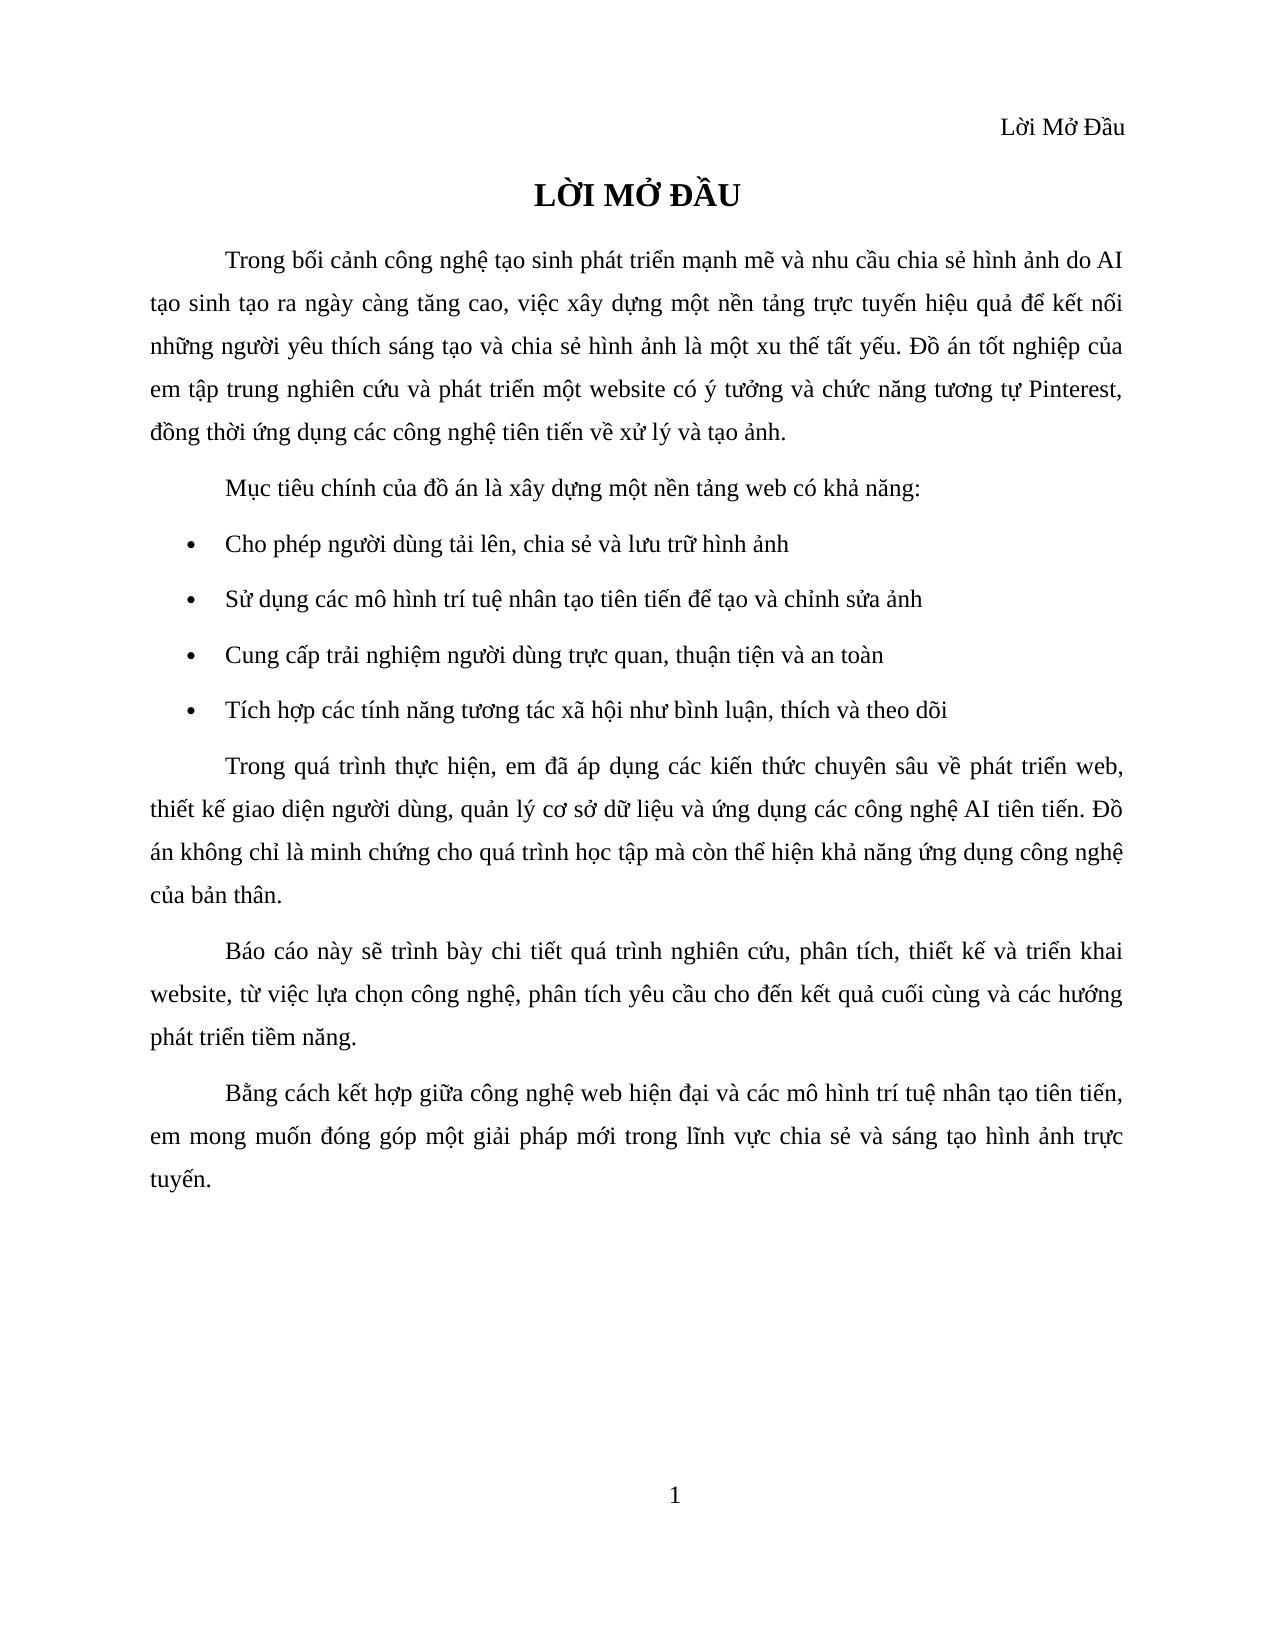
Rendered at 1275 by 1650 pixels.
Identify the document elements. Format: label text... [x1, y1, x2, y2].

list Tích hợp các tính năng tương tác xã hội như bình luận, thích và theo dõi [187, 696, 1125, 724]
list Cung cấp trải nghiệm người dùng trực quan, thuận tiện và an toàn [187, 640, 1125, 669]
text Báo cáo này sẽ trình bày chi tiết quá trình nghiên cứu, phân tích, thiết kế và triển khai website, từ việc lựa chọn công nghệ, phân tích yêu cầu cho đến kết quả cuối cùng và các hướng phát triển tiềm năng. [150, 936, 1125, 1051]
list Cho phép người dùng tải lên, chia sẻ và lưu trữ hình ảnh [187, 529, 1125, 557]
text Bằng cách kết hợp giữa công nghệ web hiện đại và các mô hình trí tuệ nhân tạo tiên tiến, em mong muốn đóng góp một giải pháp mới trong lĩnh vực chia sẻ và sáng tạo hình ảnh trực tuyến. [150, 1078, 1125, 1193]
text Trong quá trình thực hiện, em đã áp dụng các kiến thức chuyên sâu về phát triển web, thiết kế giao diện người dùng, quản lý cơ sở dữ liệu và ứng dụng các công nghệ AI tiên tiến. Đồ án không chỉ là minh chứng cho quá trình học tập mà còn thể hiện khả năng ứng dụng công nghệ của bản thân. [150, 751, 1125, 909]
subtitle LỜI Mở Đầu [150, 175, 1125, 213]
list Sử dụng các mô hình trí tuệ nhân tạo tiên tiến để tạo và chỉnh sửa ảnh [187, 584, 1125, 613]
text Mục tiêu chính của đồ án là xây dựng một nền tảng web có khả năng: [150, 473, 1125, 502]
text Trong bối cảnh công nghệ tạo sinh phát triển mạnh mẽ và nhu cầu chia sẻ hình ảnh do AI tạo sinh tạo ra ngày càng tăng cao, việc xây dựng một nền tảng trực tuyến hiệu quả để kết nối những người yêu thích sáng tạo và chia sẻ hình ảnh là một xu thế tất yếu. Đồ án tốt nghiệp của em tập trung nghiên cứu và phát triển một website có ý tưởng và chức năng tương tự Pinterest, đồng thời ứng dụng các công nghệ tiên tiến về xử lý và tạo ảnh. [150, 245, 1125, 446]
